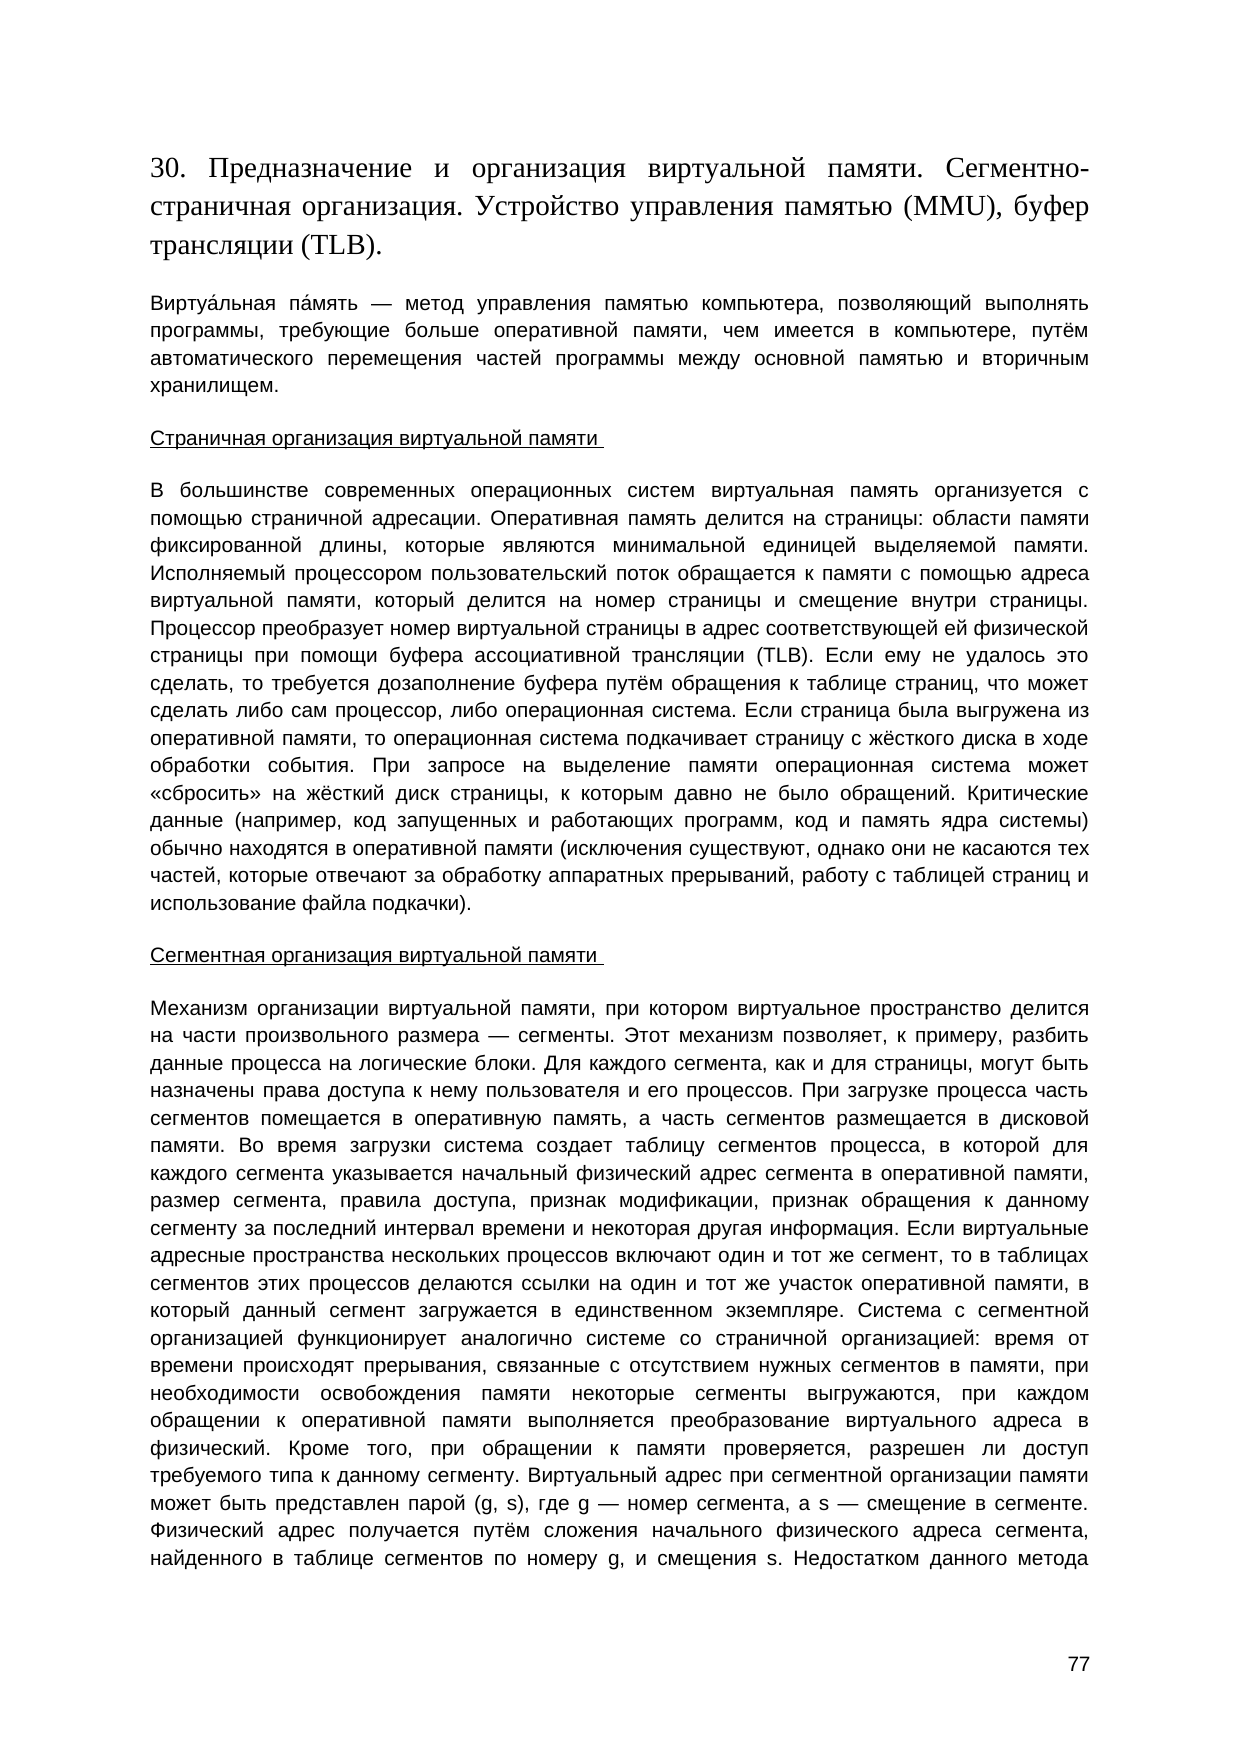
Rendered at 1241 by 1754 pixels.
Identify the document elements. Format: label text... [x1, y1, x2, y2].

text Сегментная организация виртуальной памяти [150, 943, 1090, 967]
text Страничная организация виртуальной памяти [150, 426, 1090, 449]
subtitle 30. Предназначение и организация виртуальной памяти. Сегментно-страничная организация. Устройство управления памятью (MMU), буфер трансляции (TLB). [150, 150, 1090, 261]
text В большинстве современных операционных систем виртуальная память организуется с помощью страничной адресации. Оперативная память делится на страницы: области памяти фиксированной длины, которые являются минимальной единицей выделяемой памяти. Исполняемый процессором пользовательский поток обращается к памяти с помощью адреса виртуальной памяти, который делится на номер страницы и смещение внутри страницы. Процессор преобразует номер виртуальной страницы в адрес соответствующей ей физической страницы при помощи буфера ассоциативной трансляции (TLB). Если ему не удалось это сделать, то требуется дозаполнение буфера путём обращения к таблице страниц, что может сделать либо сам процессор, либо операционная система. Если страница была выгружена из оперативной памяти, то операционная система подкачивает страницу с жёсткого диска в ходе обработки события. При запросе на выделение памяти операционная система может «сбросить» на жёсткий диск страницы, к которым давно не было обращений. Критические данные (например, код запущенных и работающих программ, код и память ядра системы) обычно находятся в оперативной памяти (исключения существуют, однако они не касаются тех частей, которые отвечают за обработку аппаратных прерываний, работу с таблицей страниц и использование файла подкачки). [150, 478, 1090, 914]
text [150, 996, 1090, 1569]
text Виртуа́льная па́мять — метод управления памятью компьютера, позволяющий выполнять программы, требующие больше оперативной памяти, чем имеется в компьютере, путём автоматического перемещения частей программы между основной памятью и вторичным хранилищем. [150, 291, 1090, 397]
